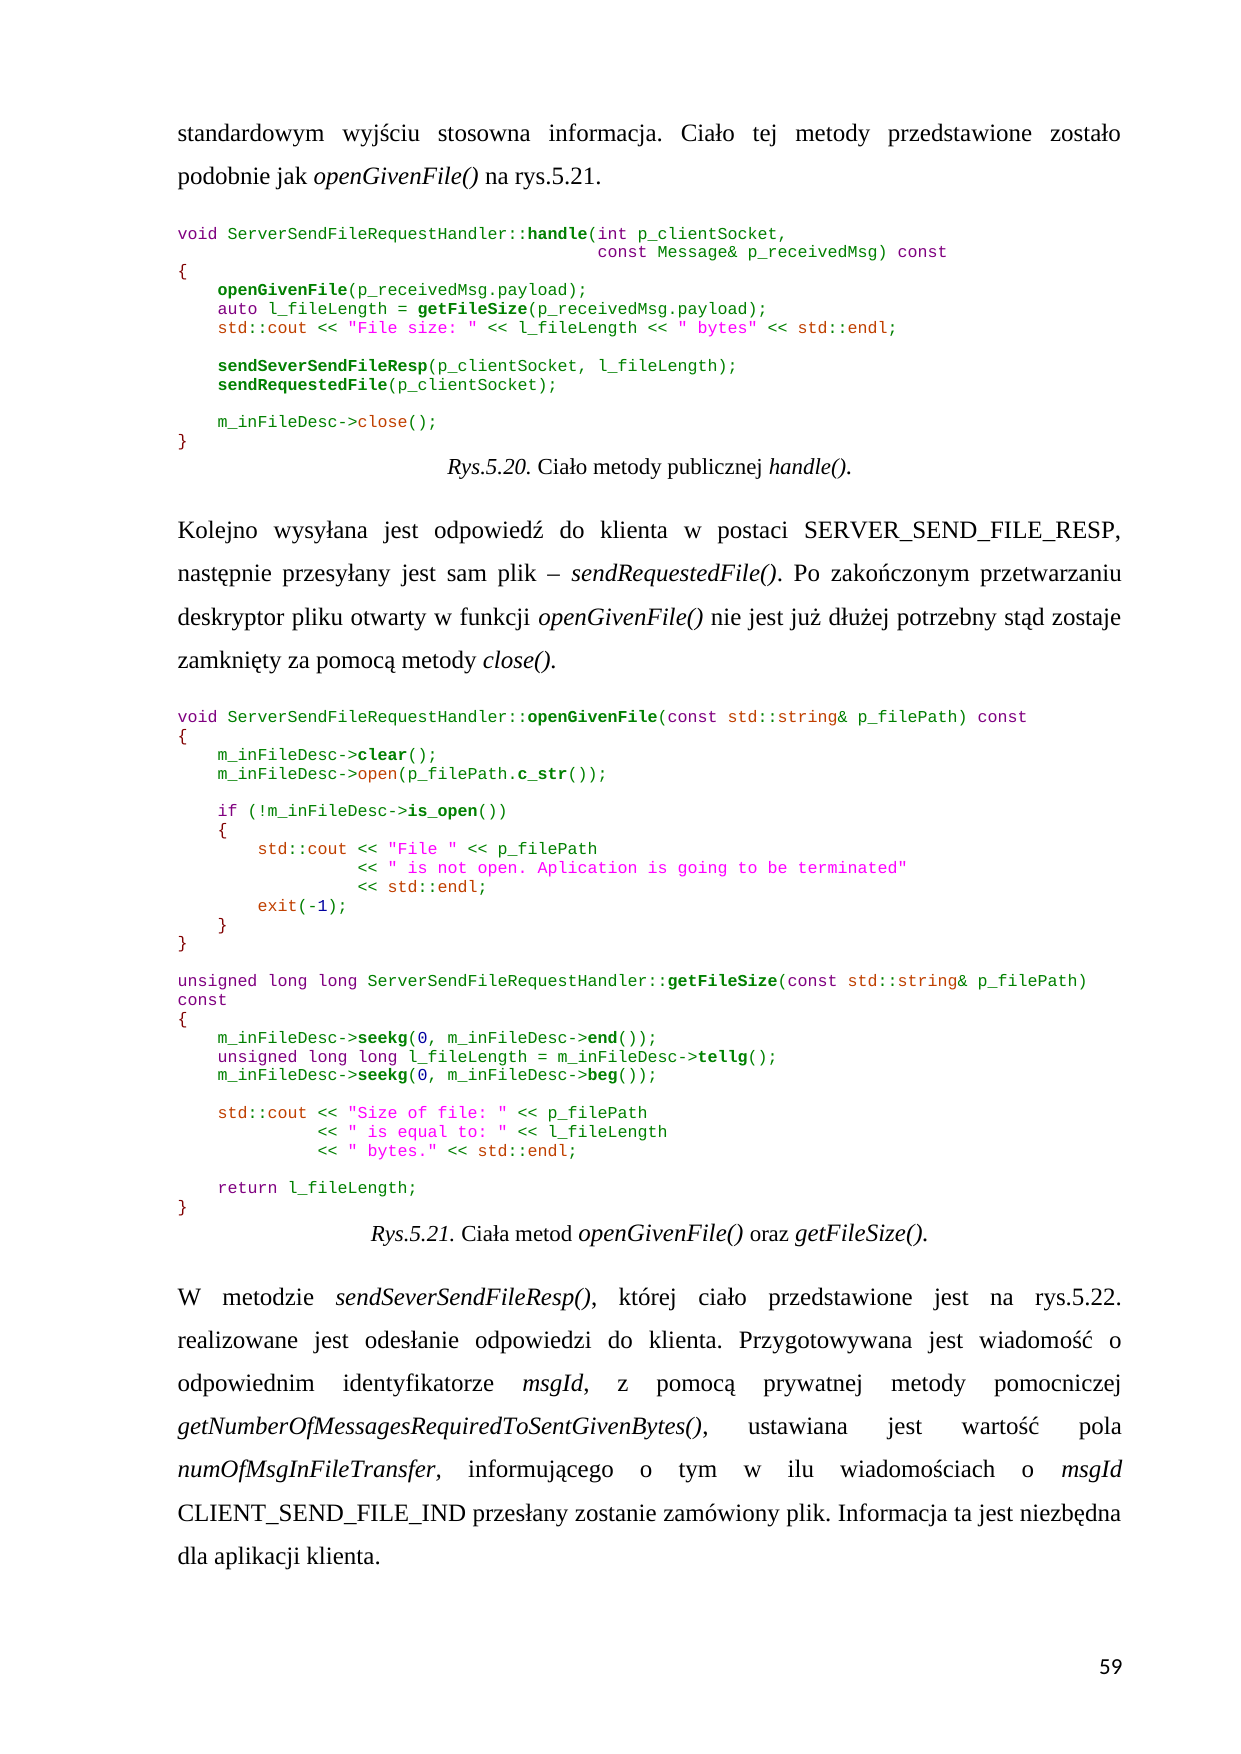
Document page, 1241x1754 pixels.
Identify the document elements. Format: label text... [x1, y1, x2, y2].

text << " is equal to: " << l_fileLength [177, 1123, 1122, 1142]
text } [177, 1199, 1122, 1218]
text return l_fileLength; [177, 1180, 1122, 1199]
text auto l_fileLength = getFileSize(p_receivedMsg.payload); [177, 301, 1122, 319]
text const Message& p_receivedMsg) const [177, 244, 1122, 263]
text } [177, 935, 1122, 954]
text m_inFileDesc->seekg(0, m_inFileDesc->end()); [177, 1029, 1122, 1048]
text exit(-1); [177, 897, 1122, 916]
text Rys.5.20. Ciało metody publicznej handle(). [177, 451, 1122, 480]
text sendSeverSendFileResp(p_clientSocket, l_fileLength); [177, 357, 1122, 376]
text std::cout << "Size of file: " << p_filePath [177, 1105, 1122, 1123]
text openGivenFile(p_receivedMsg.payload); [177, 282, 1122, 301]
text unsigned long long ServerSendFileRequestHandler::getFileSize(const std::string& p_filePath) const [177, 973, 1122, 1010]
text sendRequestedFile(p_clientSocket); [177, 376, 1122, 395]
text void ServerSendFileRequestHandler::handle(int p_clientSocket, [177, 225, 1122, 244]
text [177, 118, 1122, 190]
text << std::endl; [177, 878, 1122, 897]
text m_inFileDesc->close(); [177, 414, 1122, 433]
text m_inFileDesc->open(p_filePath.c_str()); [177, 765, 1122, 784]
text unsigned long long l_fileLength = m_inFileDesc->tellg(); [177, 1048, 1122, 1067]
text void ServerSendFileRequestHandler::openGivenFile(const std::string& p_filePath) const [177, 709, 1122, 728]
text { [177, 263, 1122, 282]
text m_inFileDesc->seekg(0, m_inFileDesc->beg()); [177, 1067, 1122, 1086]
text Kolejno wysyłana jest odpowiedź do klienta w postaci SERVER_SEND_FILE_RESP, następnie przesyłany jest sam plik – sendRequestedFile(). Po zakończonym przetwarzaniu deskryptor pliku otwarty w funkcji openGivenFile() nie jest już dłużej potrzebny stąd zostaje zamknięty za pomocą metody close(). [177, 515, 1122, 673]
text } [177, 916, 1122, 935]
text { [177, 728, 1122, 746]
text { [177, 1010, 1122, 1029]
text if (!m_inFileDesc->is_open()) [177, 803, 1122, 822]
text << " is not open. Aplication is going to be terminated" [177, 859, 1122, 878]
text } [177, 433, 1122, 451]
text std::cout << "File size: " << l_fileLength << " bytes" << std::endl; [177, 319, 1122, 338]
text << " bytes." << std::endl; [177, 1142, 1122, 1161]
text std::cout << "File " << p_filePath [177, 841, 1122, 859]
text W metodzie sendSeverSendFileResp(), której ciało przedstawione jest na rys.5.22. realizowane jest odesłanie odpowiedzi do klienta. Przygotowywana jest wiadomość o odpowiednim identyfikatorze msgId, z pomocą prywatnej metody pomocniczej getNumberOfMessagesRequiredToSentGivenBytes(), ustawiana jest wartość pola numOfMsgInFileTransfer, informującego o tym w ilu wiadomościach o msgId CLIENT_SEND_FILE_IND przesłany zostanie zamówiony plik. Informacja ta jest niezbędna dla aplikacji klienta. [177, 1282, 1122, 1569]
text Rys.5.21. Ciała metod openGivenFile() oraz getFileSize(). [177, 1218, 1122, 1247]
text { [177, 822, 1122, 841]
text m_inFileDesc->clear(); [177, 746, 1122, 765]
